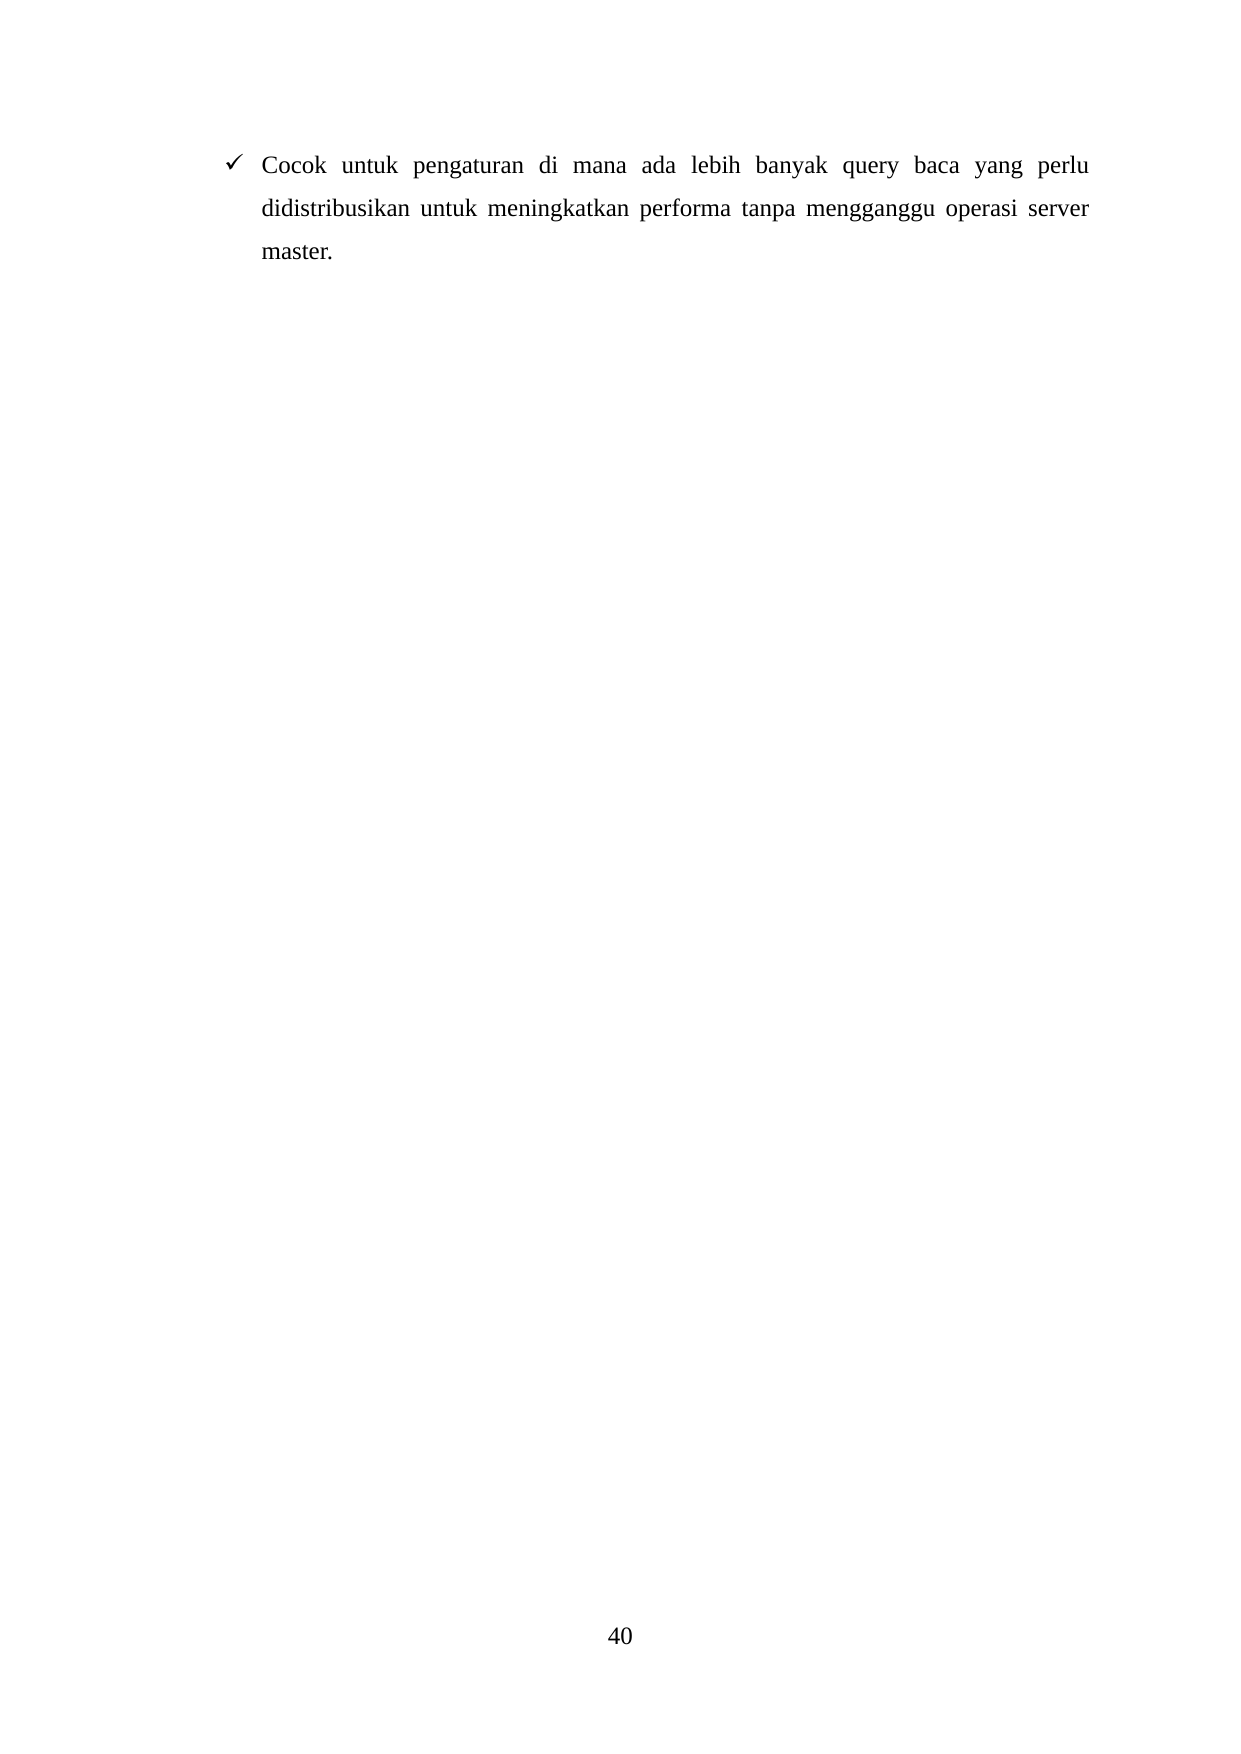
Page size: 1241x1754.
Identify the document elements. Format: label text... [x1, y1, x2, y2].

list Cocok untuk pengaturan di mana ada lebih banyak query baca yang perlu didistribusikan untuk meningkatkan performa tanpa mengganggu operasi server master. [224, 150, 1090, 265]
